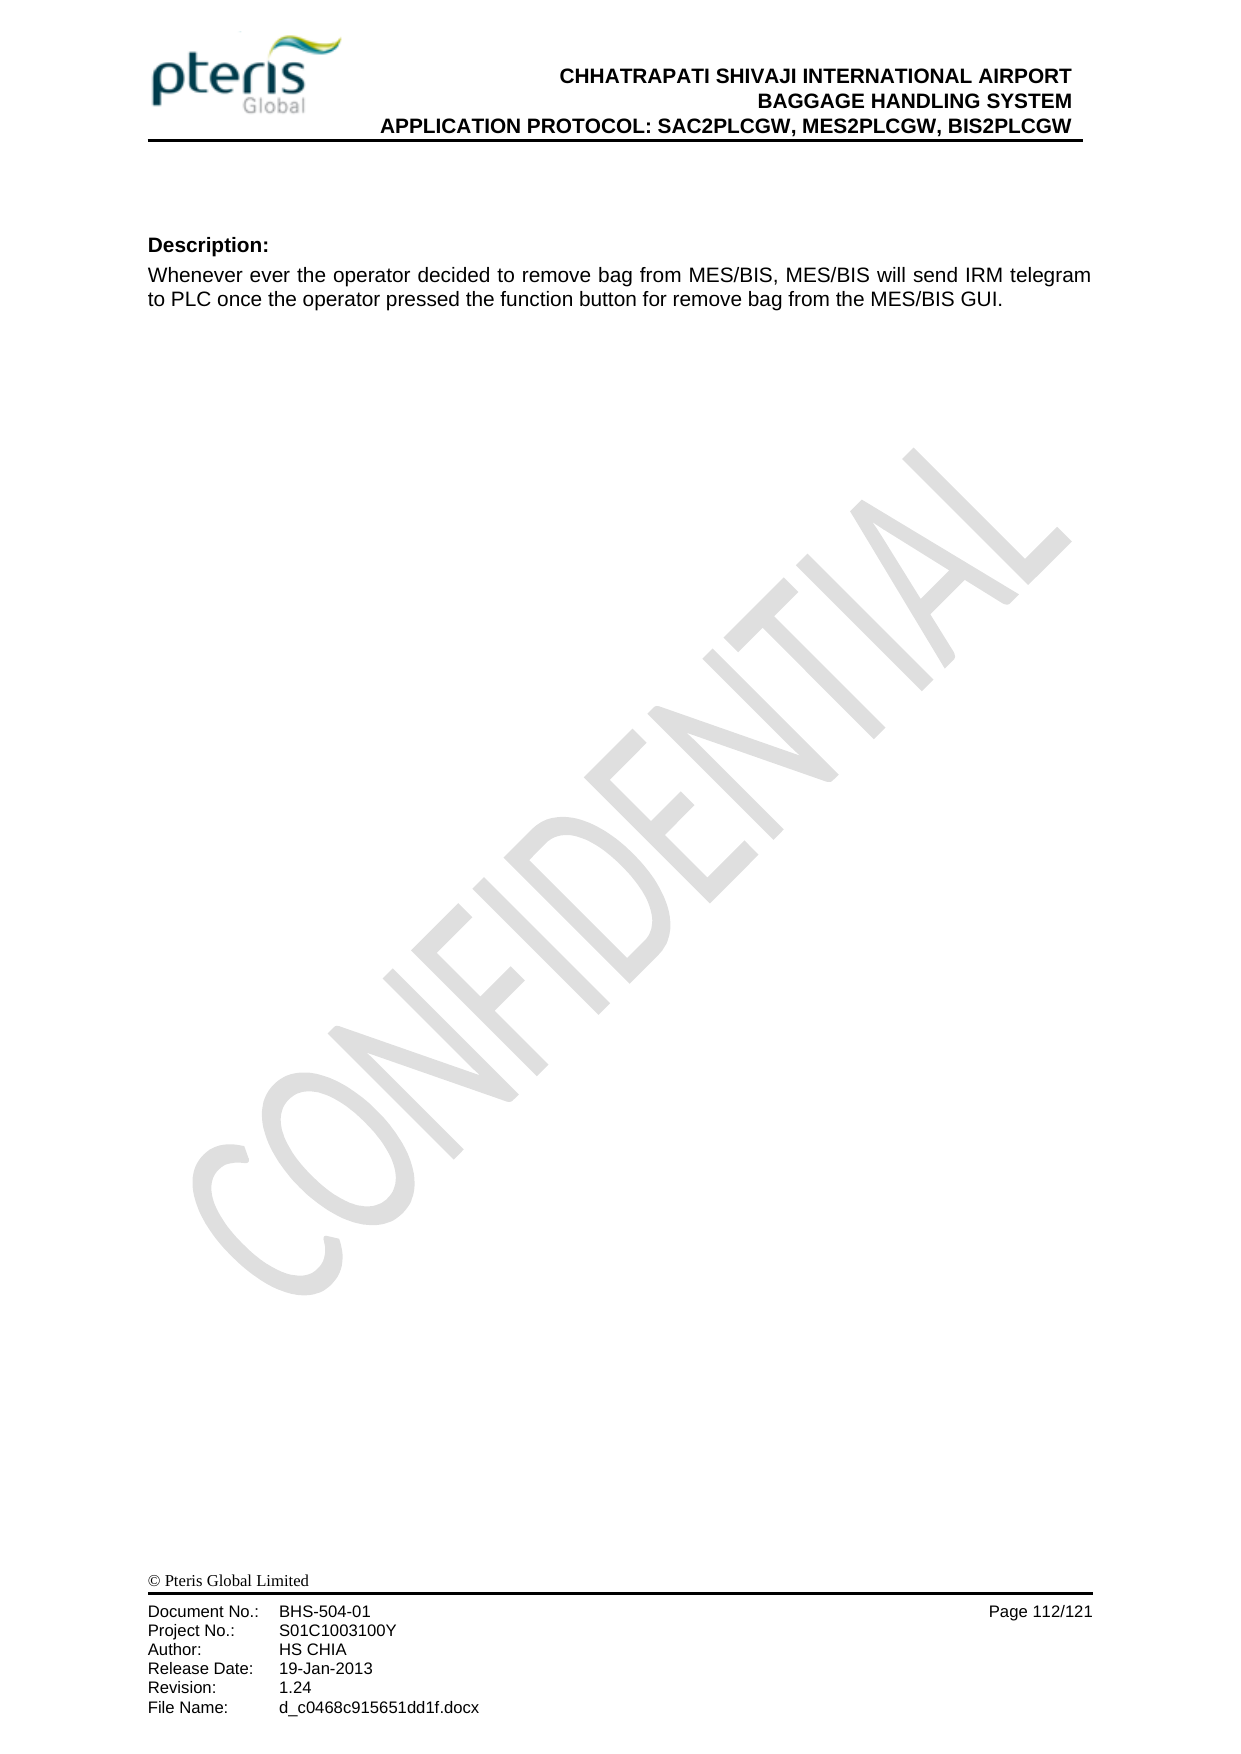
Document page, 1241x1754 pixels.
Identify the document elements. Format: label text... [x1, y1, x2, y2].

text Whenever ever the operator decided to remove bag from MES/BIS, MES/BIS will send IRM telegram to PLC once the operator pressed the function button for remove bag from the MES/BIS GUI. [148, 263, 1093, 311]
picture [149, 31, 342, 118]
text Description: [148, 232, 1093, 256]
